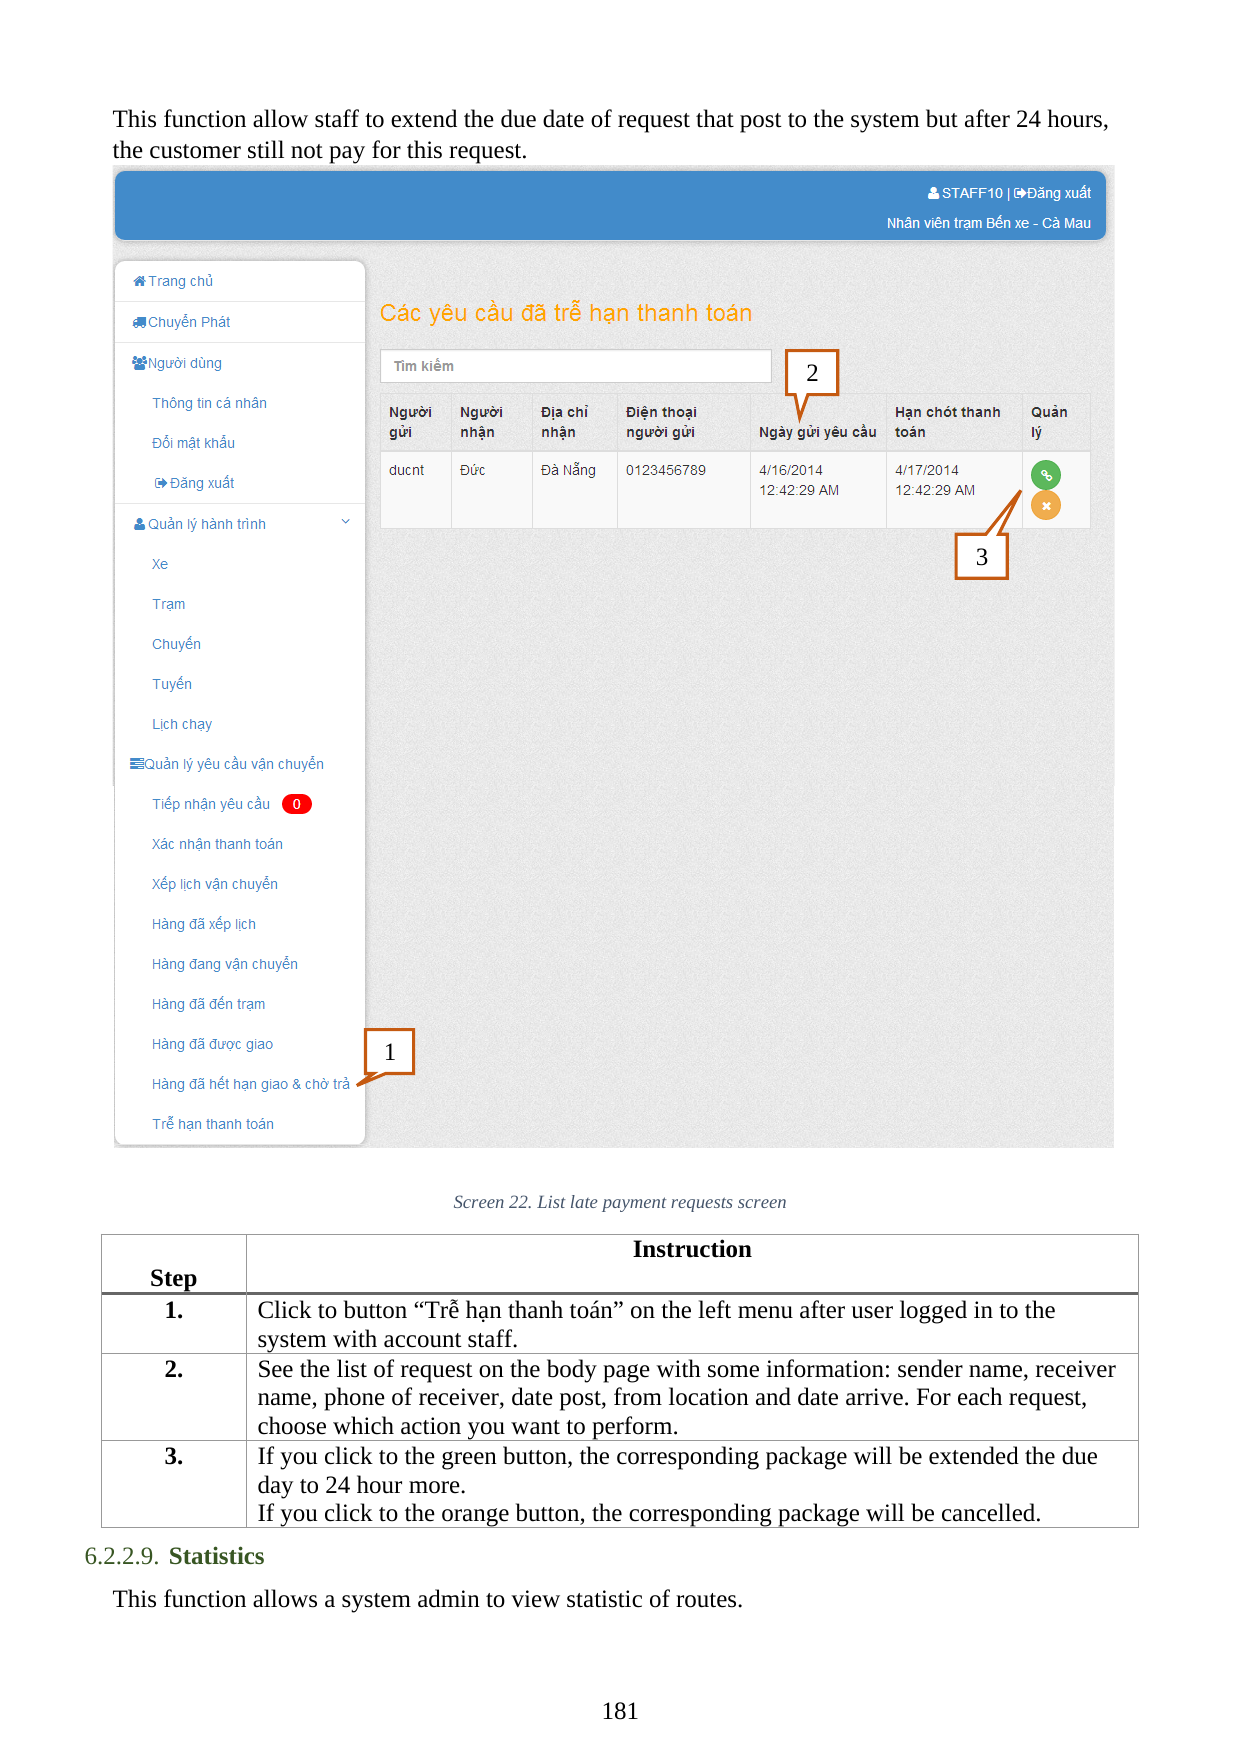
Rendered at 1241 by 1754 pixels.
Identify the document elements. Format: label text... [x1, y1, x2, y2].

picture [112, 165, 1128, 1173]
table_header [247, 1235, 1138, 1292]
text This function allows a system admin to view statistic of routes. [112, 1584, 1128, 1613]
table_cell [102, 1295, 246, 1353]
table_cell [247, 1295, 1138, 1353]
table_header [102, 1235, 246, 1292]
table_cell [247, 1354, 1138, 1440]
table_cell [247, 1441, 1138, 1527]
subtitle Statistics [159, 1541, 1128, 1569]
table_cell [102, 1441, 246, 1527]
text This function allow staff to extend the due date of request that post to the system but after 24 hours, the customer still not pay for this request. [112, 104, 1128, 165]
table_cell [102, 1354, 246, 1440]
